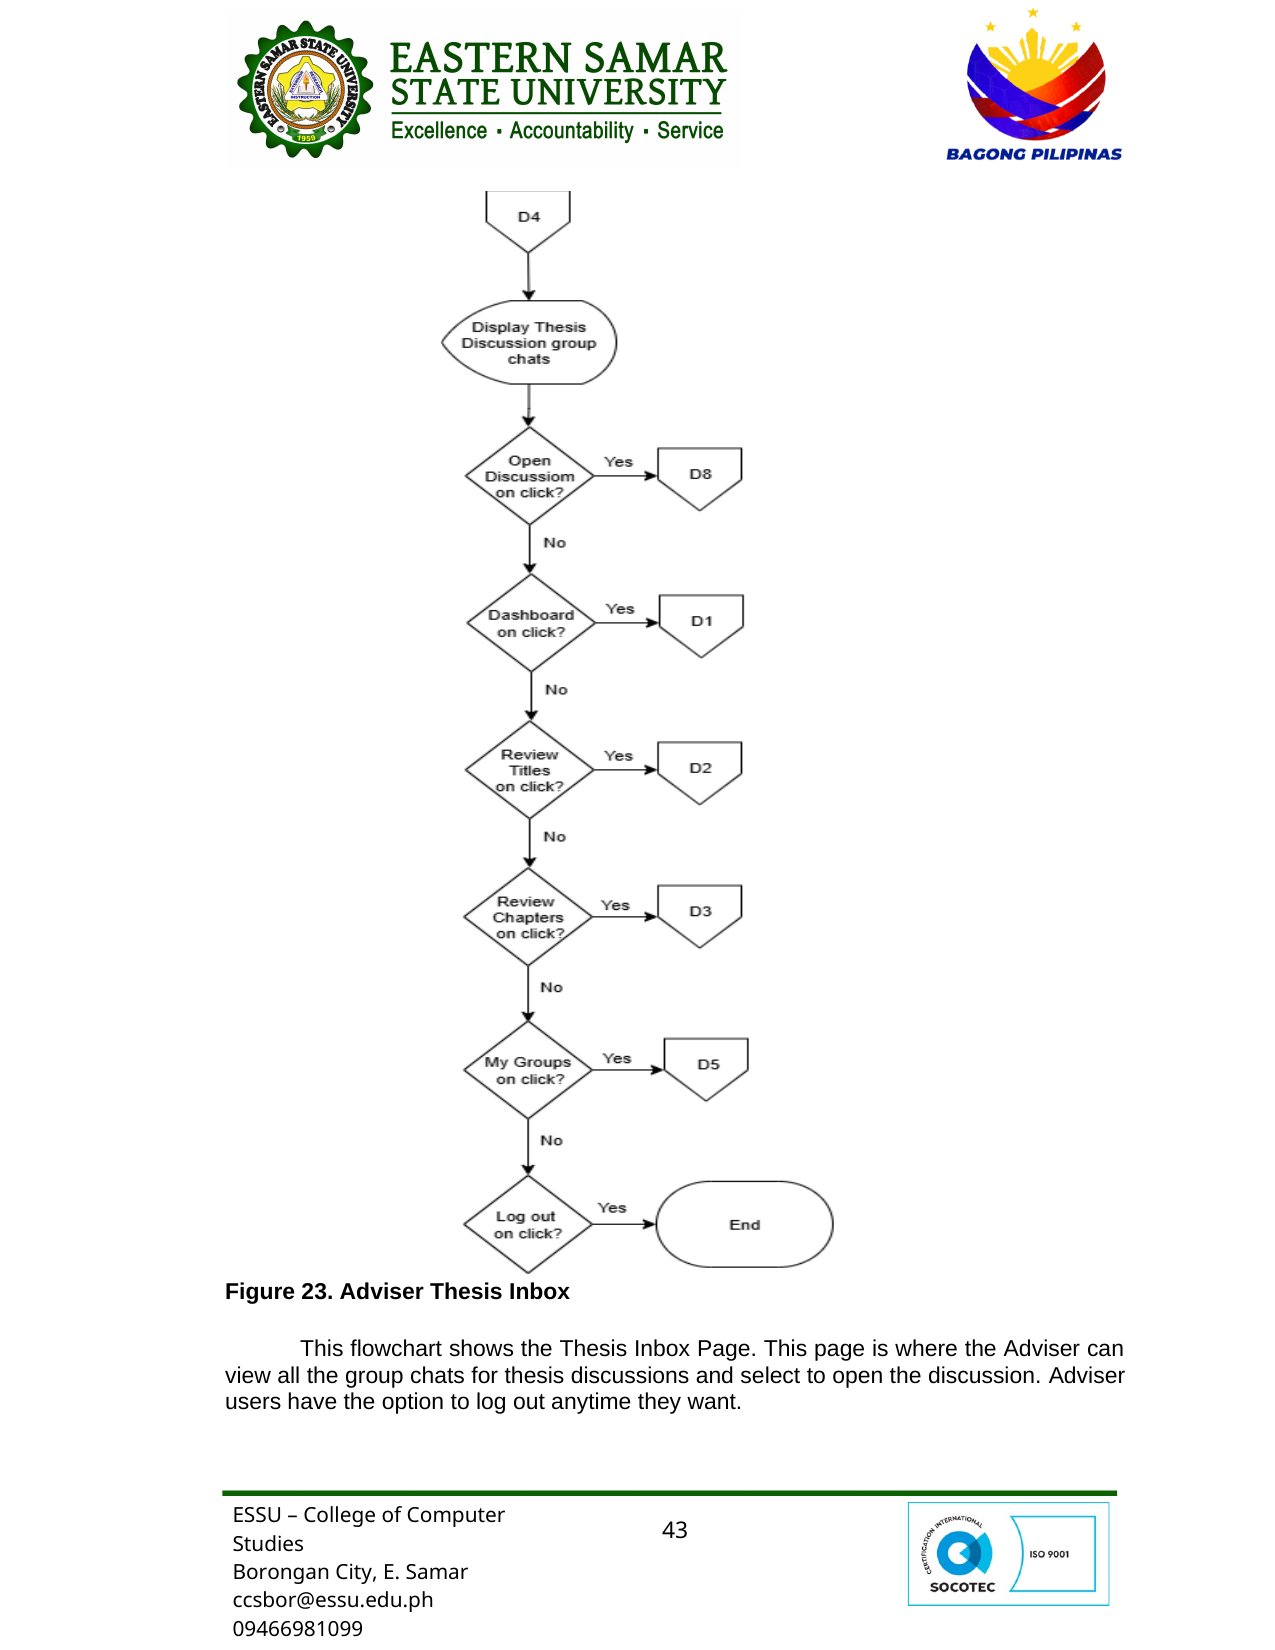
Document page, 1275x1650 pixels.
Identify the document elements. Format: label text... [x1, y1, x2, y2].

picture [441, 191, 834, 1274]
picture [225, 9, 743, 169]
text This flowchart shows the Thesis Inbox Page. This page is where the Adviser can view all the group chats for thesis discussions and select to open the discussion. Adviser users have the option to log out anytime they want. [225, 1335, 1125, 1414]
picture [941, 4, 1125, 164]
picture [907, 1502, 1110, 1604]
text Figure 23. Adviser Thesis Inbox [225, 1278, 1125, 1304]
picture [222, 1488, 1118, 1498]
